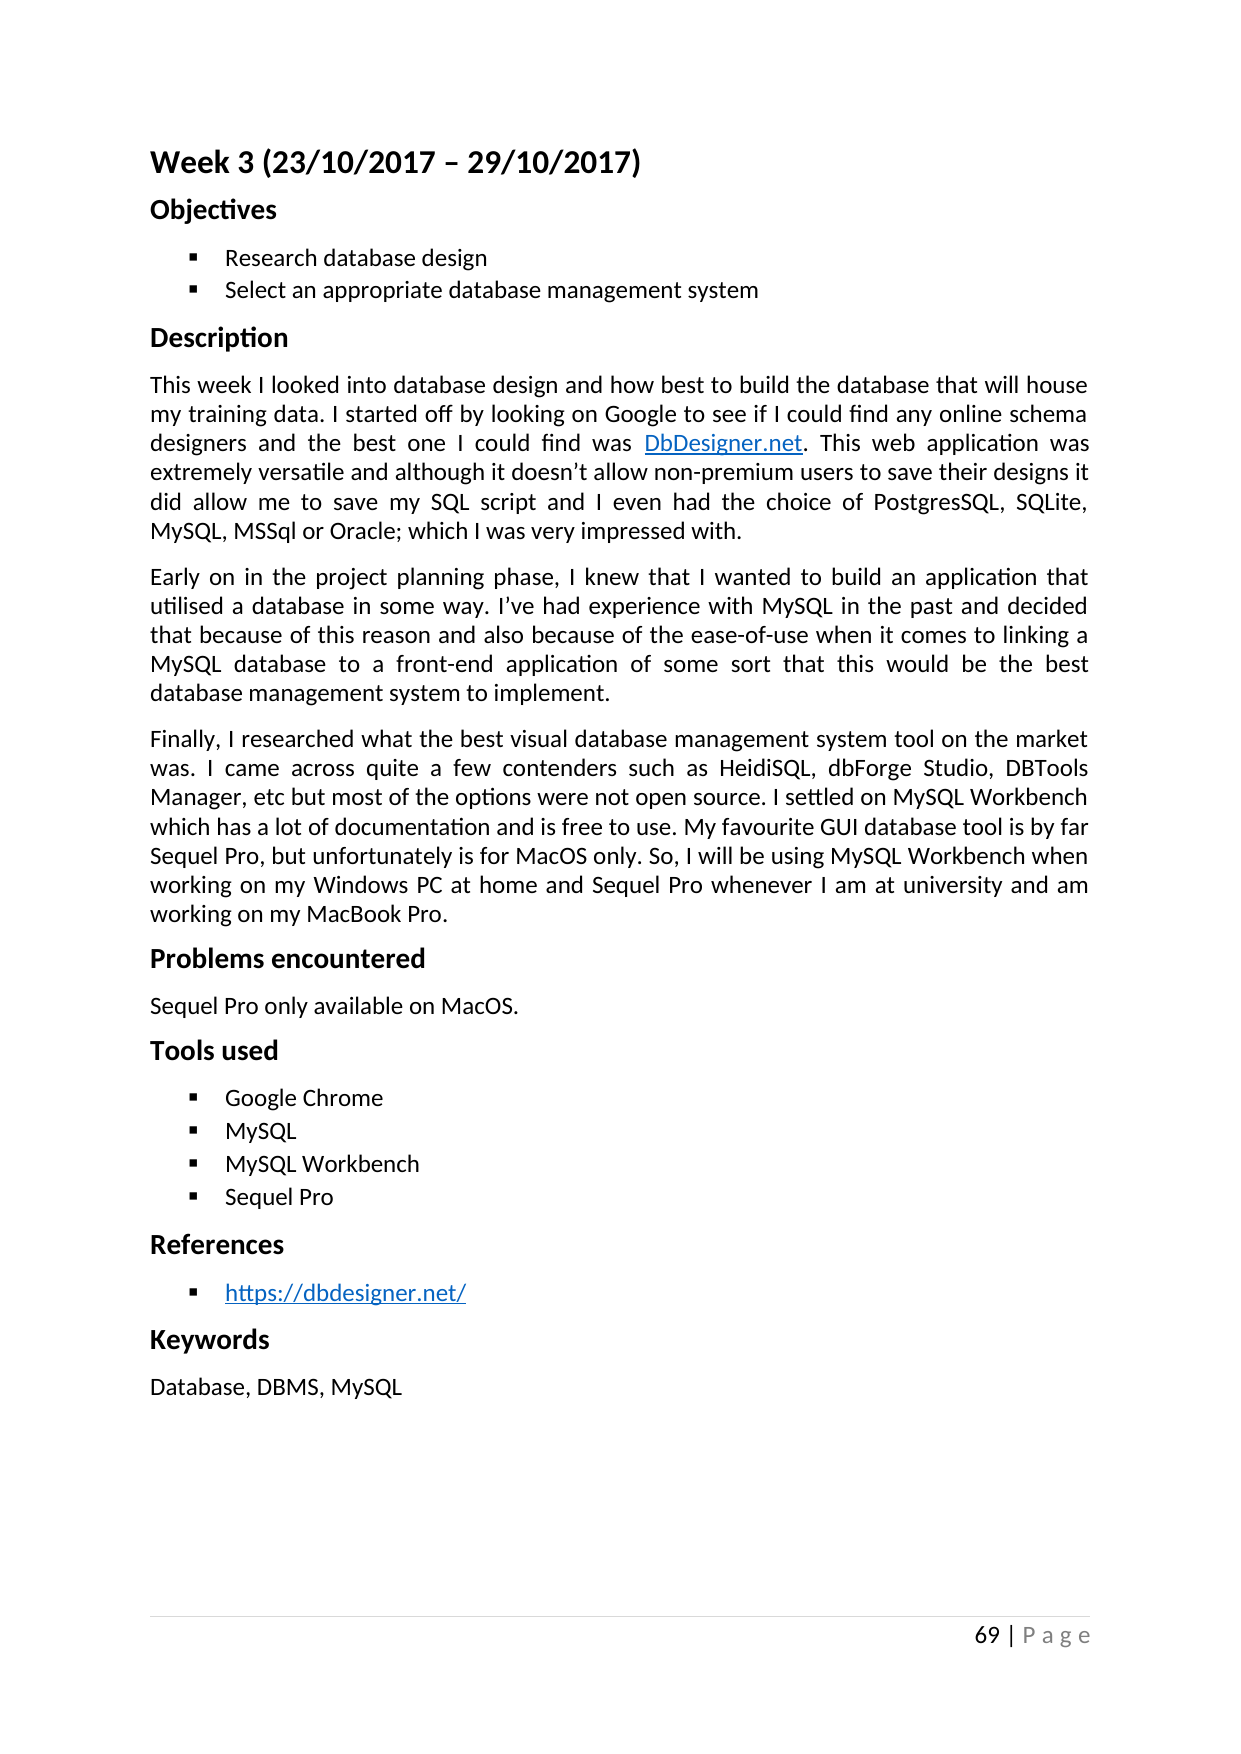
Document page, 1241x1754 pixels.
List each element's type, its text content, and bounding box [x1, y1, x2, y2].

list MySQL [187, 1115, 1090, 1146]
text Finally, I researched what the best visual database management system tool on the market was. I came across quite a few contenders such as HeidiSQL, dbForge Studio, DBTools Manager, etc but most of the options were not open source. I settled on MySQL Workbench which has a lot of documentation and is free to use. My favourite GUI database tool is by far Sequel Pro, but unfortunately is for MacOS only. So, I will be using MySQL Workbench when working on my Windows PC at home and Sequel Pro whenever I am at university and am working on my MacBook Pro. [150, 724, 1090, 928]
text References [150, 1231, 1090, 1260]
text Keywords [150, 1326, 1090, 1355]
text Problems encountered [150, 945, 1090, 974]
list MySQL Workbench [187, 1148, 1090, 1179]
list Sequel Pro [187, 1181, 1090, 1212]
text Tools used [150, 1037, 1090, 1066]
text Week 3 (23/10/2017 – 29/10/2017) [150, 150, 1090, 179]
list https://dbdesigner.net/ [187, 1277, 1090, 1307]
text Database, DBMS, MySQL [150, 1372, 1090, 1401]
text This week I looked into database design and how best to build the database that will house my training data. I started off by looking on Google to see if I could find any online schema designers and the best one I could find was DbDesigner.net. This web application was extremely versatile and although it doesn’t allow non-premium users to save their designs it did allow me to save my SQL script and I even had the choice of PostgresSQL, SQLite, MySQL, MSSql or Oracle; which I was very impressed with. [150, 370, 1090, 545]
text Sequel Pro only available on MacOS. [150, 991, 1090, 1020]
text Early on in the project planning phase, I knew that I wanted to build an application that utilised a database in some way. I’ve had experience with MySQL in the past and decided that because of this reason and also because of the ease-of-use when it comes to linking a MySQL database to a front-end application of some sort that this would be the best database management system to implement. [150, 562, 1090, 707]
list Research database design [187, 242, 1090, 272]
text Objectives [150, 196, 1090, 225]
list Google Chrome [187, 1082, 1090, 1113]
list Select an appropriate database management system [187, 274, 1090, 305]
text Description [150, 324, 1090, 353]
